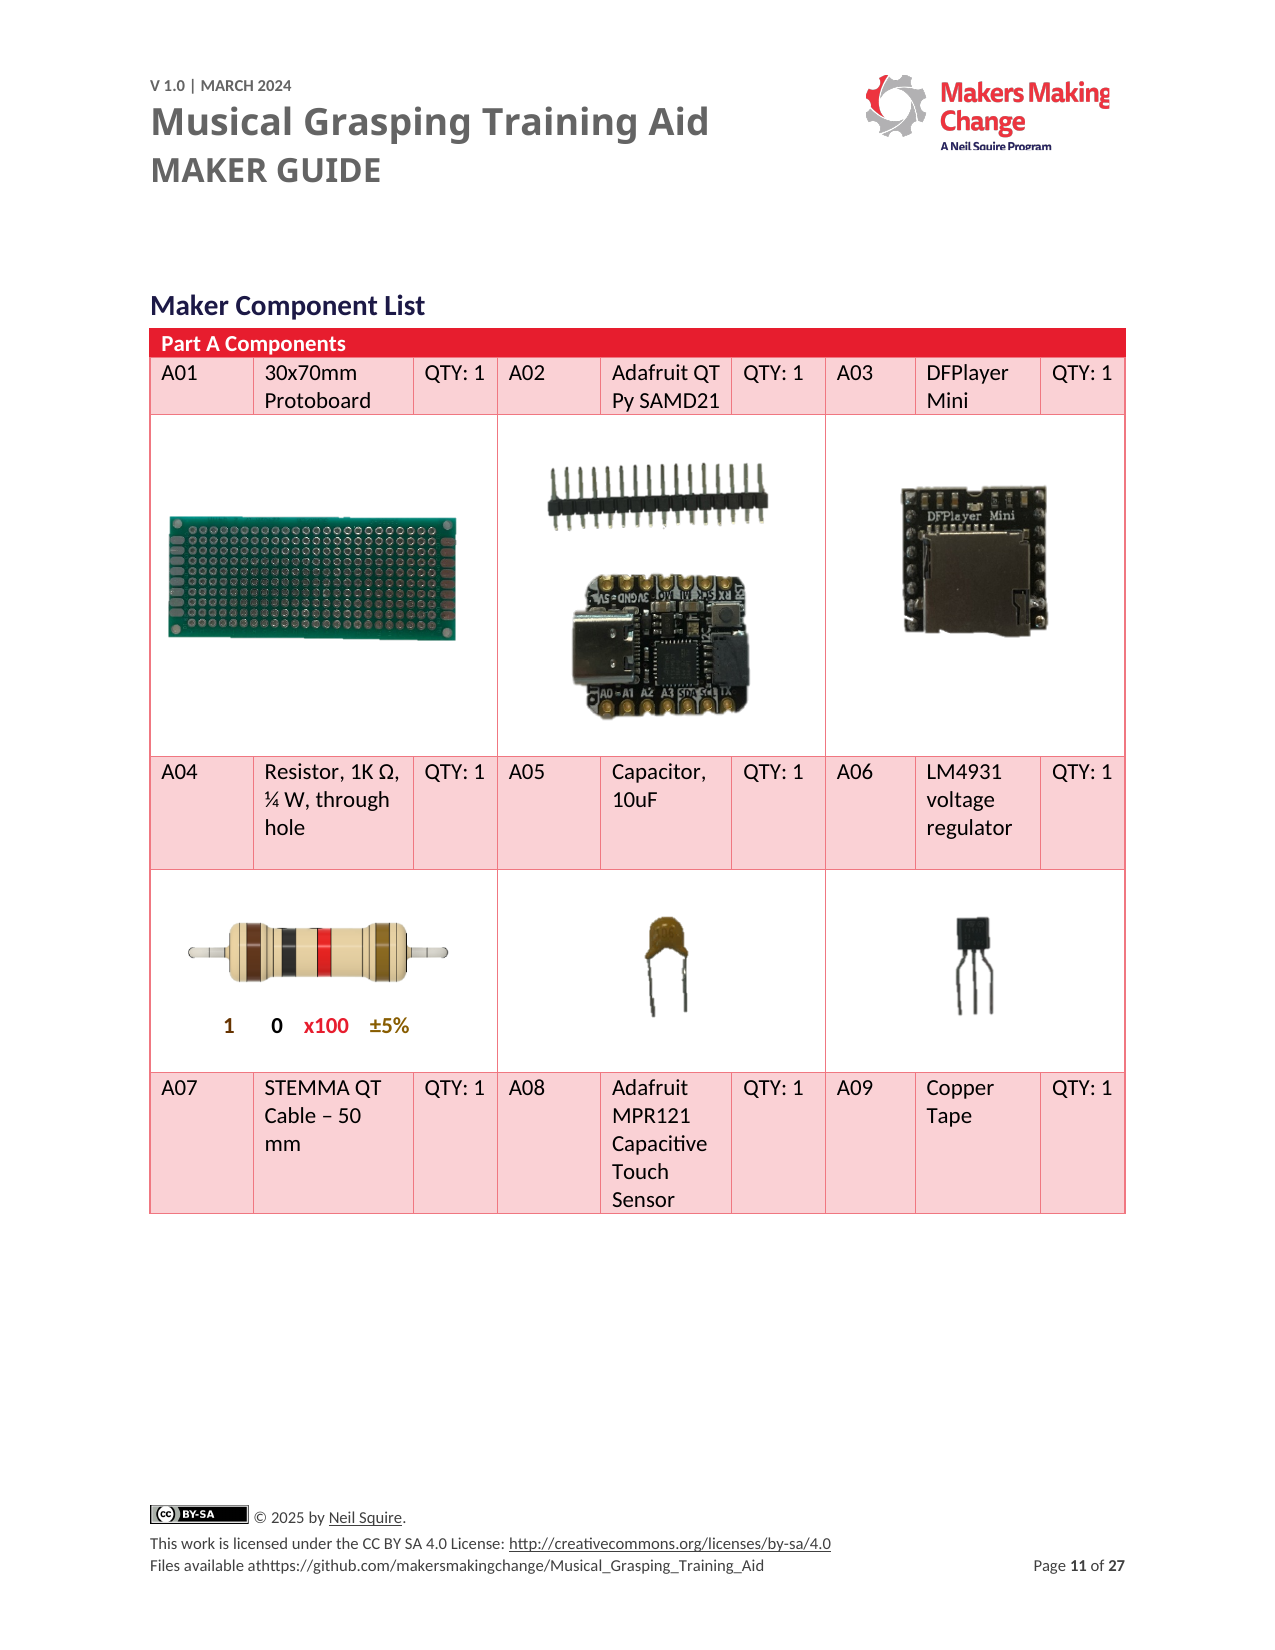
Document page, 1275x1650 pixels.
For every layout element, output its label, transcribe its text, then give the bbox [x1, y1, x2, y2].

table_cell STEMMA QT Cable – 50 mm [254, 1073, 413, 1213]
table_cell A07 [151, 1073, 253, 1213]
picture [174, 898, 473, 1012]
table_cell QTY: 1 [732, 358, 825, 414]
table_cell A04 [151, 757, 253, 869]
table_cell A02 [498, 358, 600, 414]
table_cell QTY: 1 [414, 1073, 497, 1213]
table_cell QTY: 1 [1041, 757, 1124, 869]
table_header Part A Components [151, 329, 1124, 357]
table_cell [498, 415, 825, 756]
table_cell Adafruit QT Py SAMD21 [601, 358, 731, 414]
picture [840, 446, 1082, 669]
table_cell LM4931 voltage regulator [916, 757, 1040, 869]
table_cell QTY: 1 [414, 358, 497, 414]
table_cell A03 [826, 358, 915, 414]
picture [542, 454, 773, 538]
table_cell [498, 870, 825, 1072]
picture [865, 75, 1110, 151]
table_cell [151, 415, 497, 756]
table_cell QTY: 1 [414, 757, 497, 869]
table_cell DFPlayer Mini [916, 358, 1040, 414]
table_cell [826, 415, 1124, 756]
table_cell A06 [826, 757, 915, 869]
table_cell Capacitor, 10uF [601, 757, 731, 869]
table_cell A08 [498, 1073, 600, 1213]
table_cell Copper Tape [916, 1073, 1040, 1213]
table_cell A09 [826, 1073, 915, 1213]
table_cell [826, 870, 1124, 1072]
table_cell Adafruit MPR121 Capacitive Touch Sensor [601, 1073, 731, 1213]
picture [161, 511, 461, 642]
picture [150, 1505, 249, 1524]
picture [925, 900, 1028, 1033]
picture [589, 898, 735, 1044]
table_cell QTY: 1 [1041, 1073, 1124, 1213]
table_cell A05 [498, 757, 600, 869]
table_cell Resistor, 1K Ω, ¼ W, through hole [254, 757, 413, 869]
table_cell QTY: 1 [732, 1073, 825, 1213]
table_cell 30x70mm Protoboard [254, 358, 413, 414]
picture [554, 566, 768, 727]
table_cell QTY: 1 [732, 757, 825, 869]
table_cell A01 [151, 358, 253, 414]
subtitle Maker Component List [150, 287, 1125, 323]
table_cell 1 0 x100 ±5% [151, 870, 497, 1072]
table_cell QTY: 1 [1041, 358, 1124, 414]
